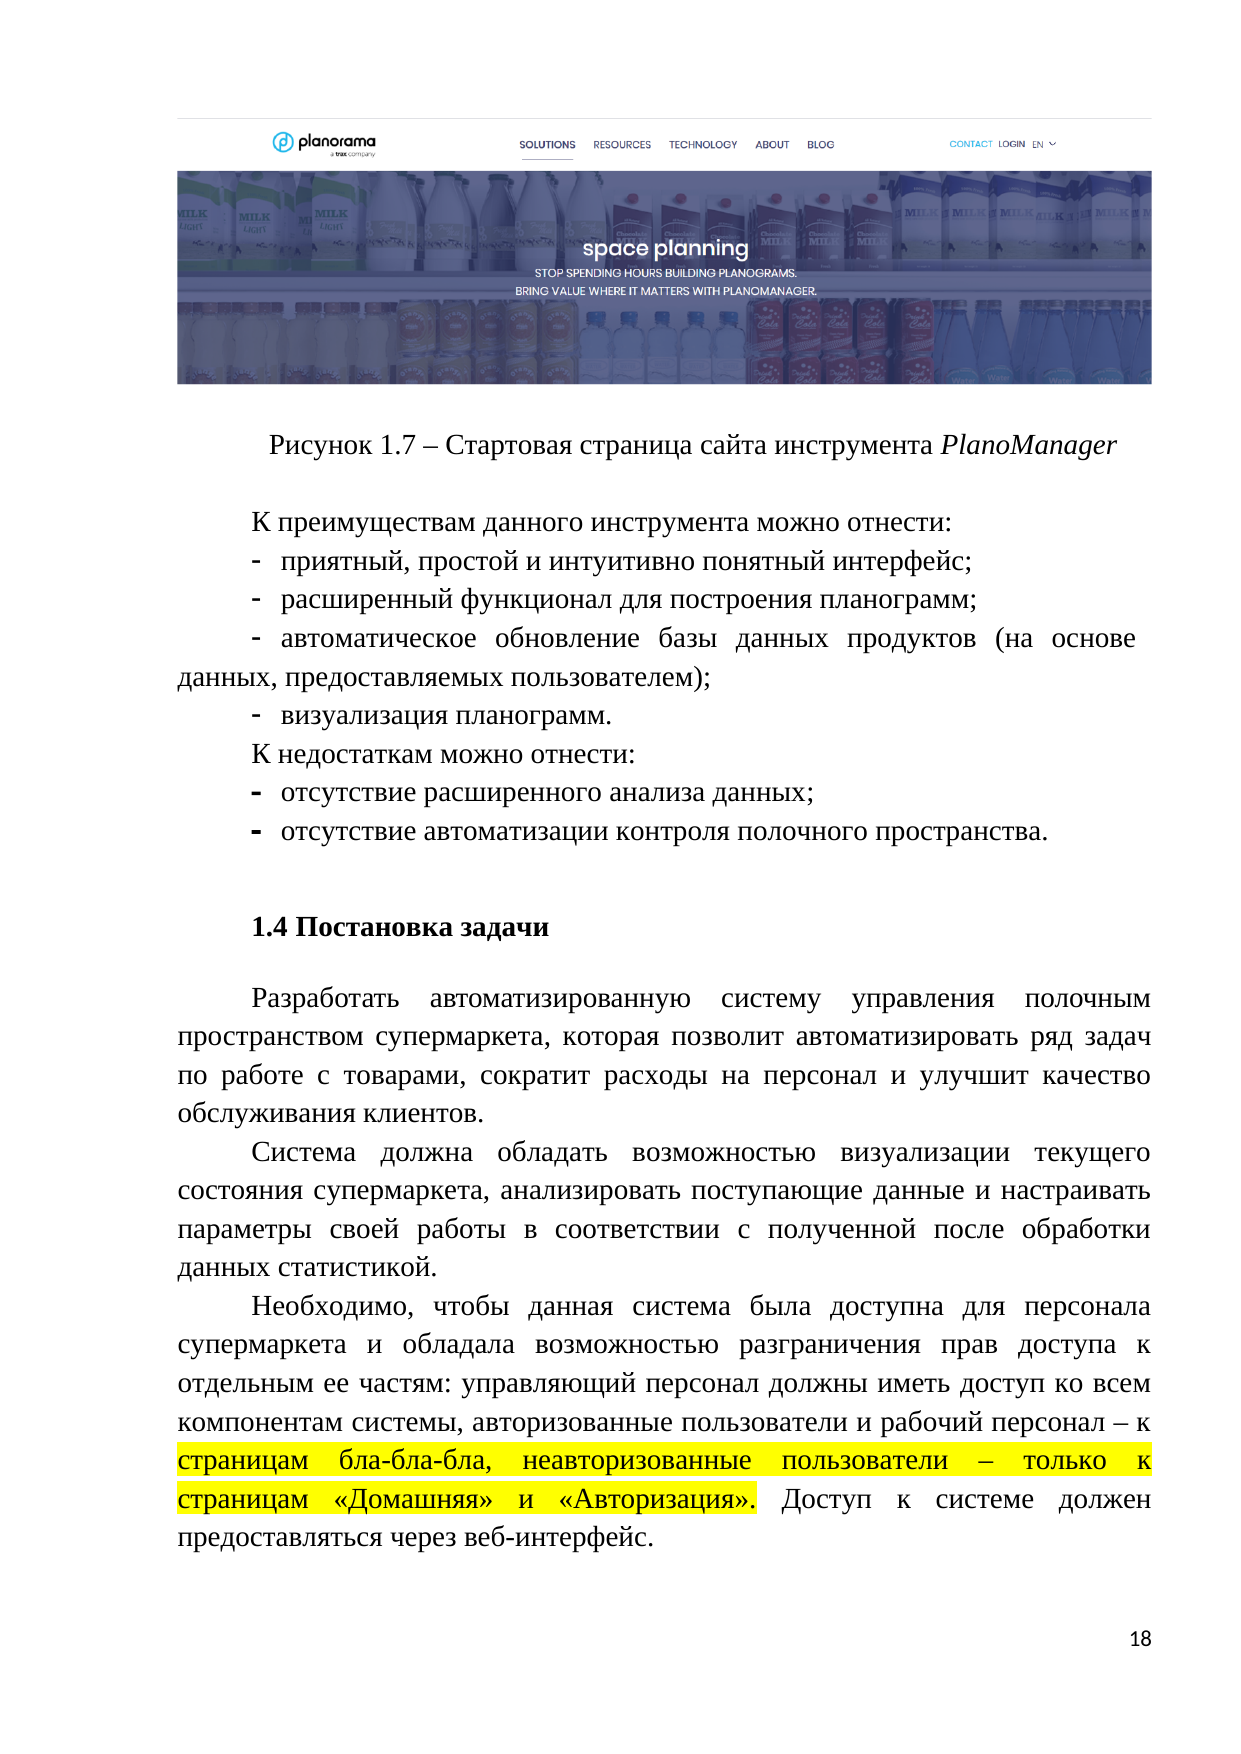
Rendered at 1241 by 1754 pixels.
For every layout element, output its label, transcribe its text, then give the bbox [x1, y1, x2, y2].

text Разработать автоматизированную систему управления полочным пространством супермаркета, которая позволит автоматизировать ряд задач по работе с товарами, сократит расходы на персонал и улучшит качество обслуживания клиентов. [177, 980, 1152, 1129]
picture [177, 118, 1152, 385]
text К недостаткам можно отнести: [251, 736, 1137, 769]
text Система должна обладать возможностью визуализации текущего состояния супермаркета, анализировать поступающие данные и настраивать параметры своей работы в соответствии с полученной после обработки данных статистикой. [177, 1134, 1152, 1283]
text Рисунок 1.7 – Стартовая страница сайта инструмента PlanoManager [177, 427, 1137, 461]
list отсутствие автоматизации контроля полочного пространства. [251, 813, 1137, 847]
list расширенный функционал для построения планограмм; [251, 581, 1137, 615]
text Необходимо, чтобы данная система была доступна для персонала супермаркета и обладала возможностью разграничения прав доступа к отдельным ее частям: управляющий персонал должны иметь доступ ко всем компонентам системы, авторизованные пользователи и рабочий персонал – к страницам бла-бла-бла, неавторизованные пользователи – только к страницам «Домашняя» и «Авторизация». Доступ к системе должен предоставляться через веб-интерфейс. [177, 1476, 1152, 1553]
text Необходимо, чтобы данная система была доступна для персонала супермаркета и обладала возможностью разграничения прав доступа к отдельным ее частям: управляющий персонал должны иметь доступ ко всем компонентам системы, авторизованные пользователи и рабочий персонал – к страницам бла-бла-бла, неавторизованные пользователи – только к страницам «Домашняя» и «Авторизация». Доступ к системе должен предоставляться через веб-интерфейс. [177, 1288, 1152, 1442]
list визуализация планограмм. [251, 697, 1137, 731]
subtitle Постановка задачи [251, 909, 1152, 942]
text К преимуществам данного инструмента можно отнести: [177, 504, 1137, 538]
list приятный, простой и интуитивно понятный интерфейс; [251, 543, 1137, 576]
list отсутствие расширенного анализа данных; [251, 774, 1137, 808]
list автоматическое обновление базы данных продуктов (на основе данных, предоставляемых пользователем); [177, 620, 1137, 692]
